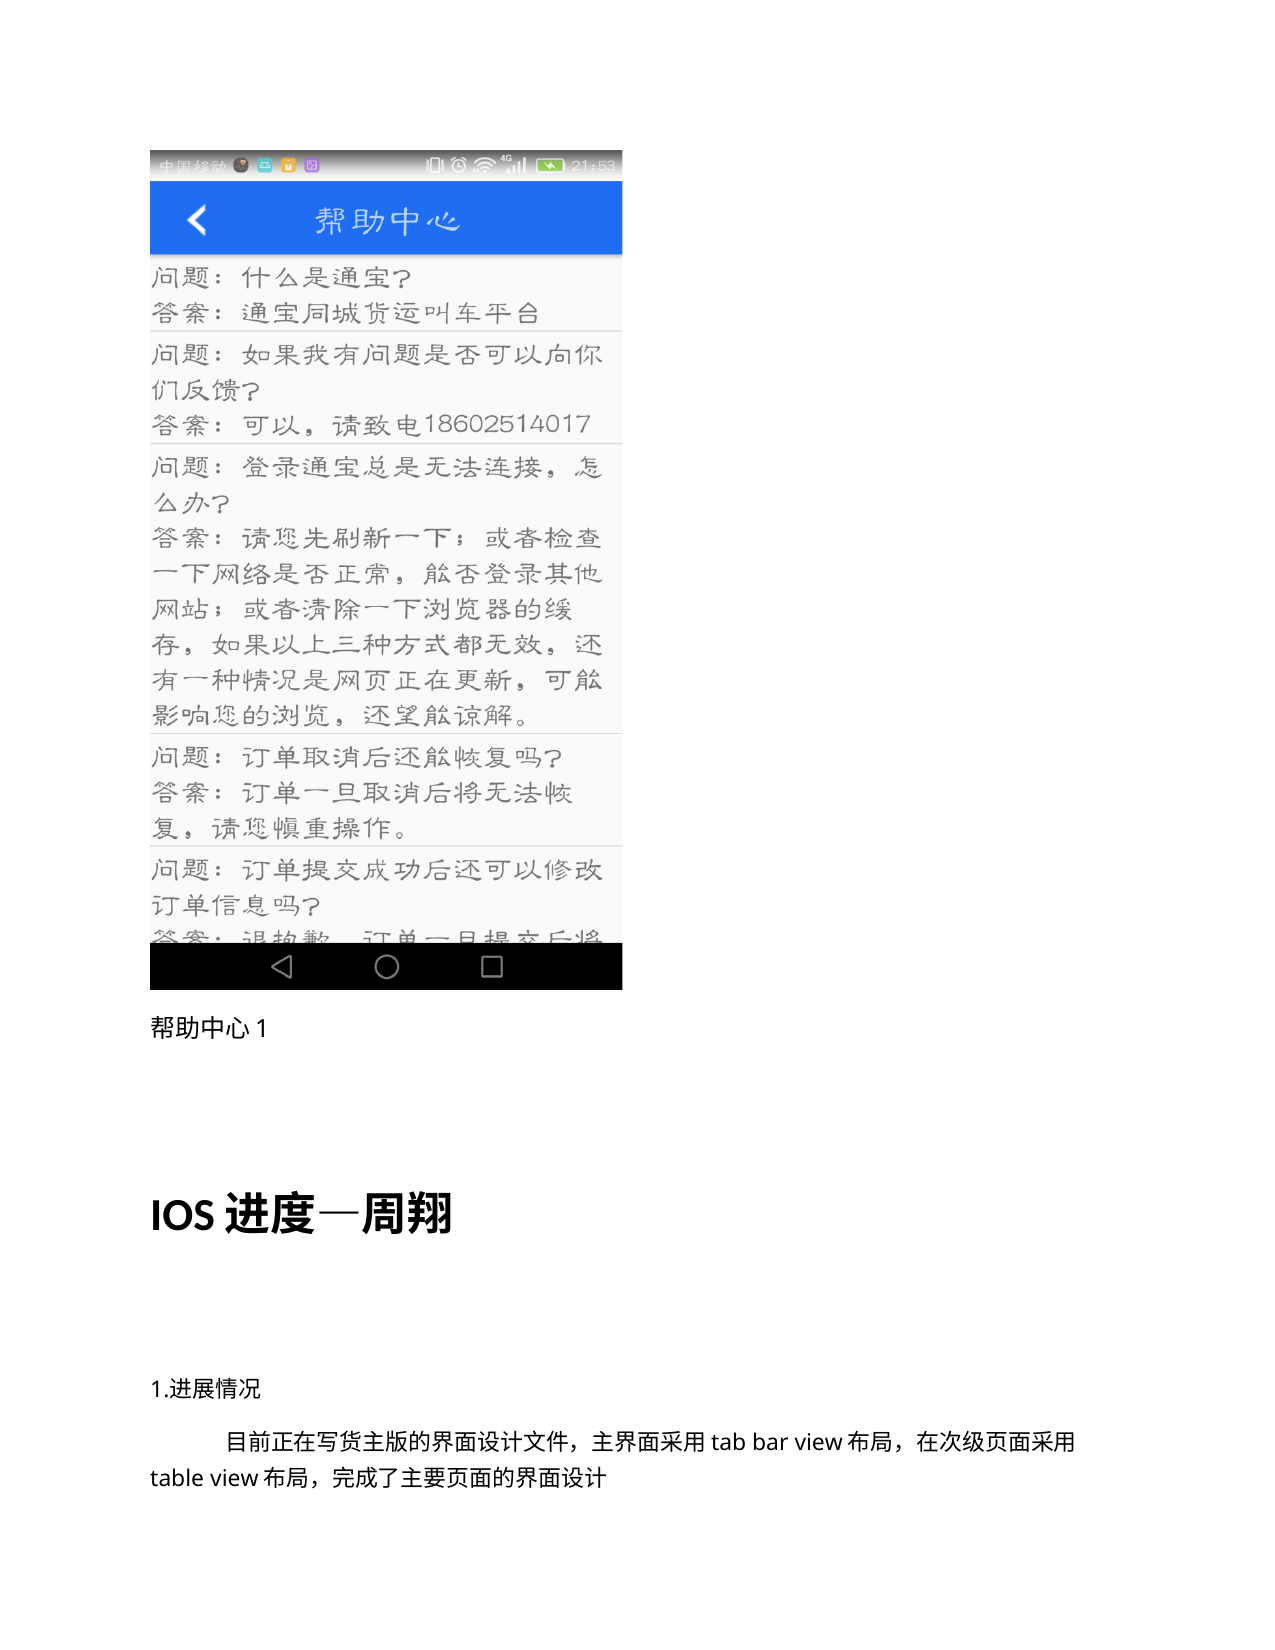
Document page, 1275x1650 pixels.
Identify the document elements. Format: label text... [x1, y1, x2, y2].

text 1.进展情况 [150, 1371, 1125, 1404]
subtitle IOS进度—周翔 [150, 1177, 1125, 1243]
picture [150, 150, 623, 990]
text 目前正在写货主版的界面设计文件，主界面采用tab bar view布局，在次级页面采用table view布局，完成了主要页面的界面设计 [150, 1424, 1125, 1493]
text 帮助中心1 [150, 1009, 1125, 1045]
